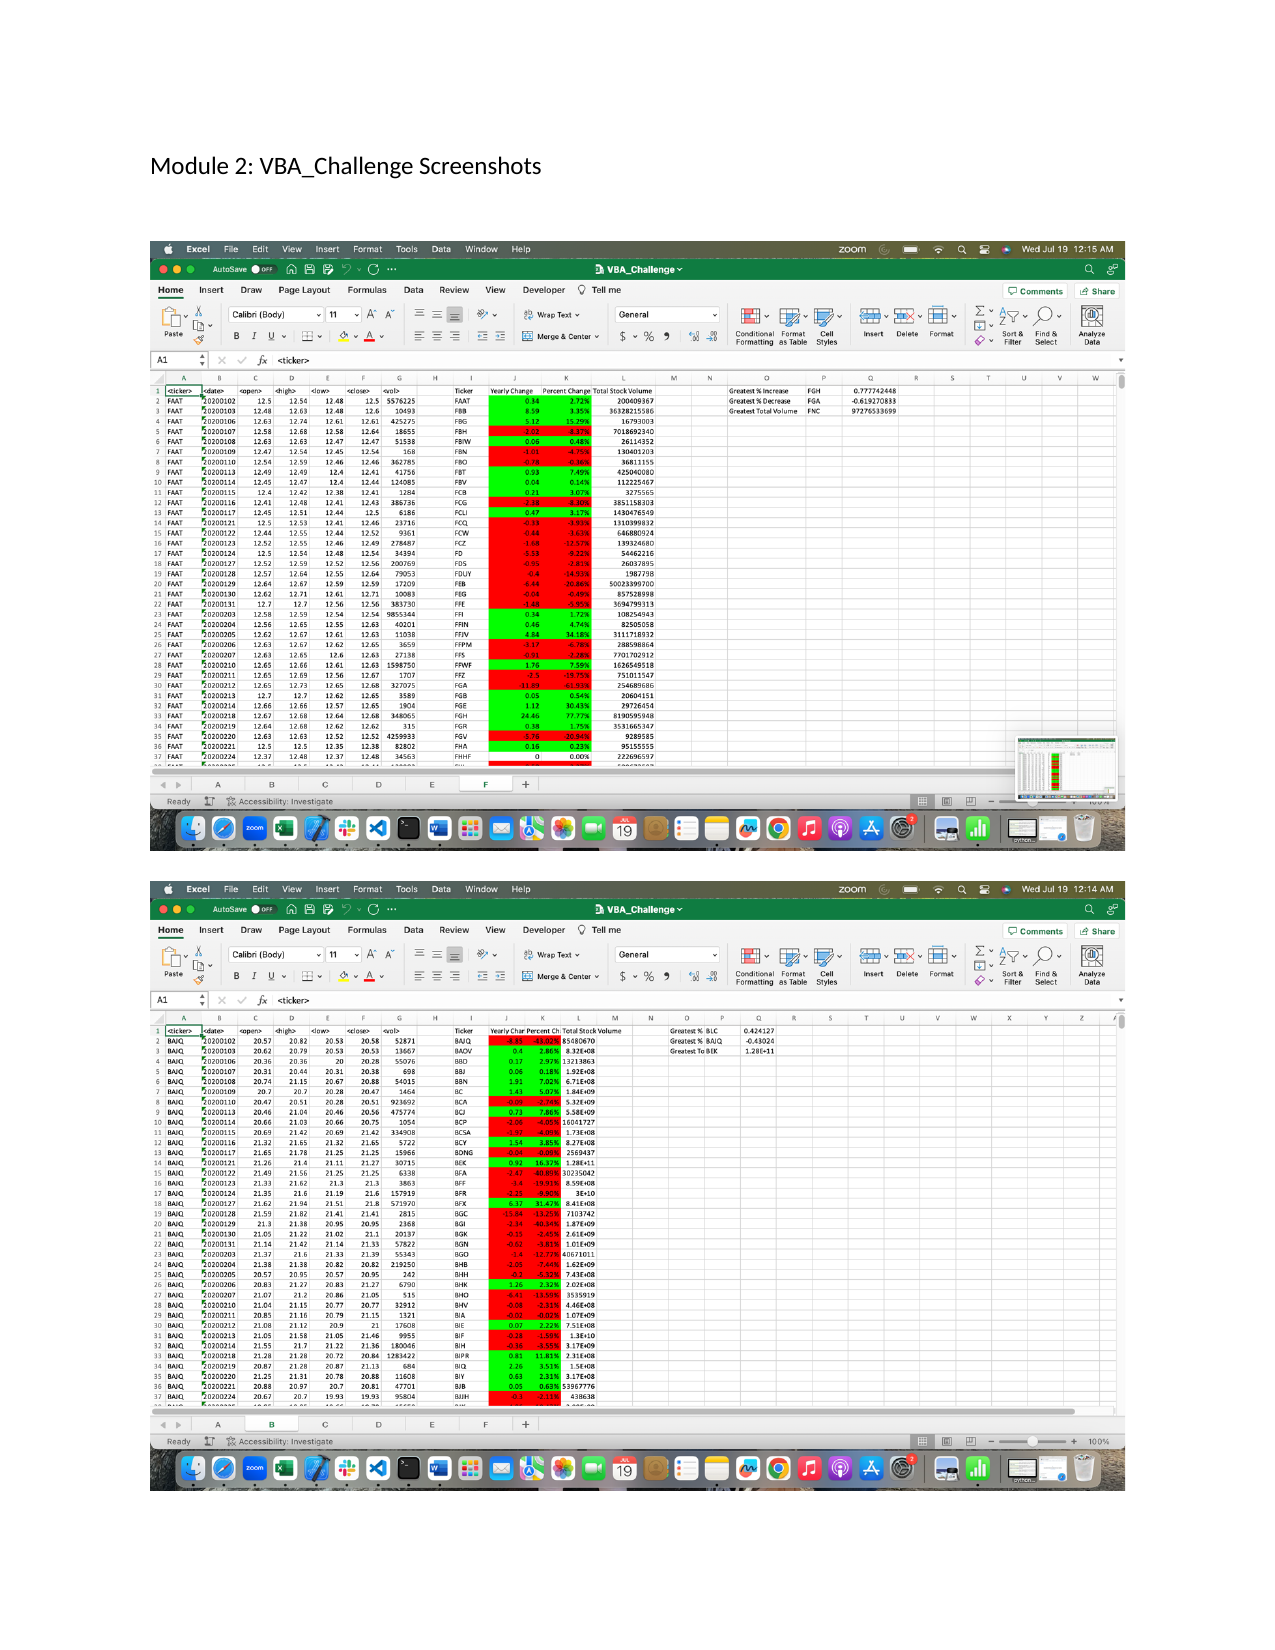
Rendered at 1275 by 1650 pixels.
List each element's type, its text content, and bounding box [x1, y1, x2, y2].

picture [150, 241, 1125, 851]
picture [150, 881, 1125, 1491]
text Module 2: VBA_Challenge Screenshots [150, 150, 1125, 181]
